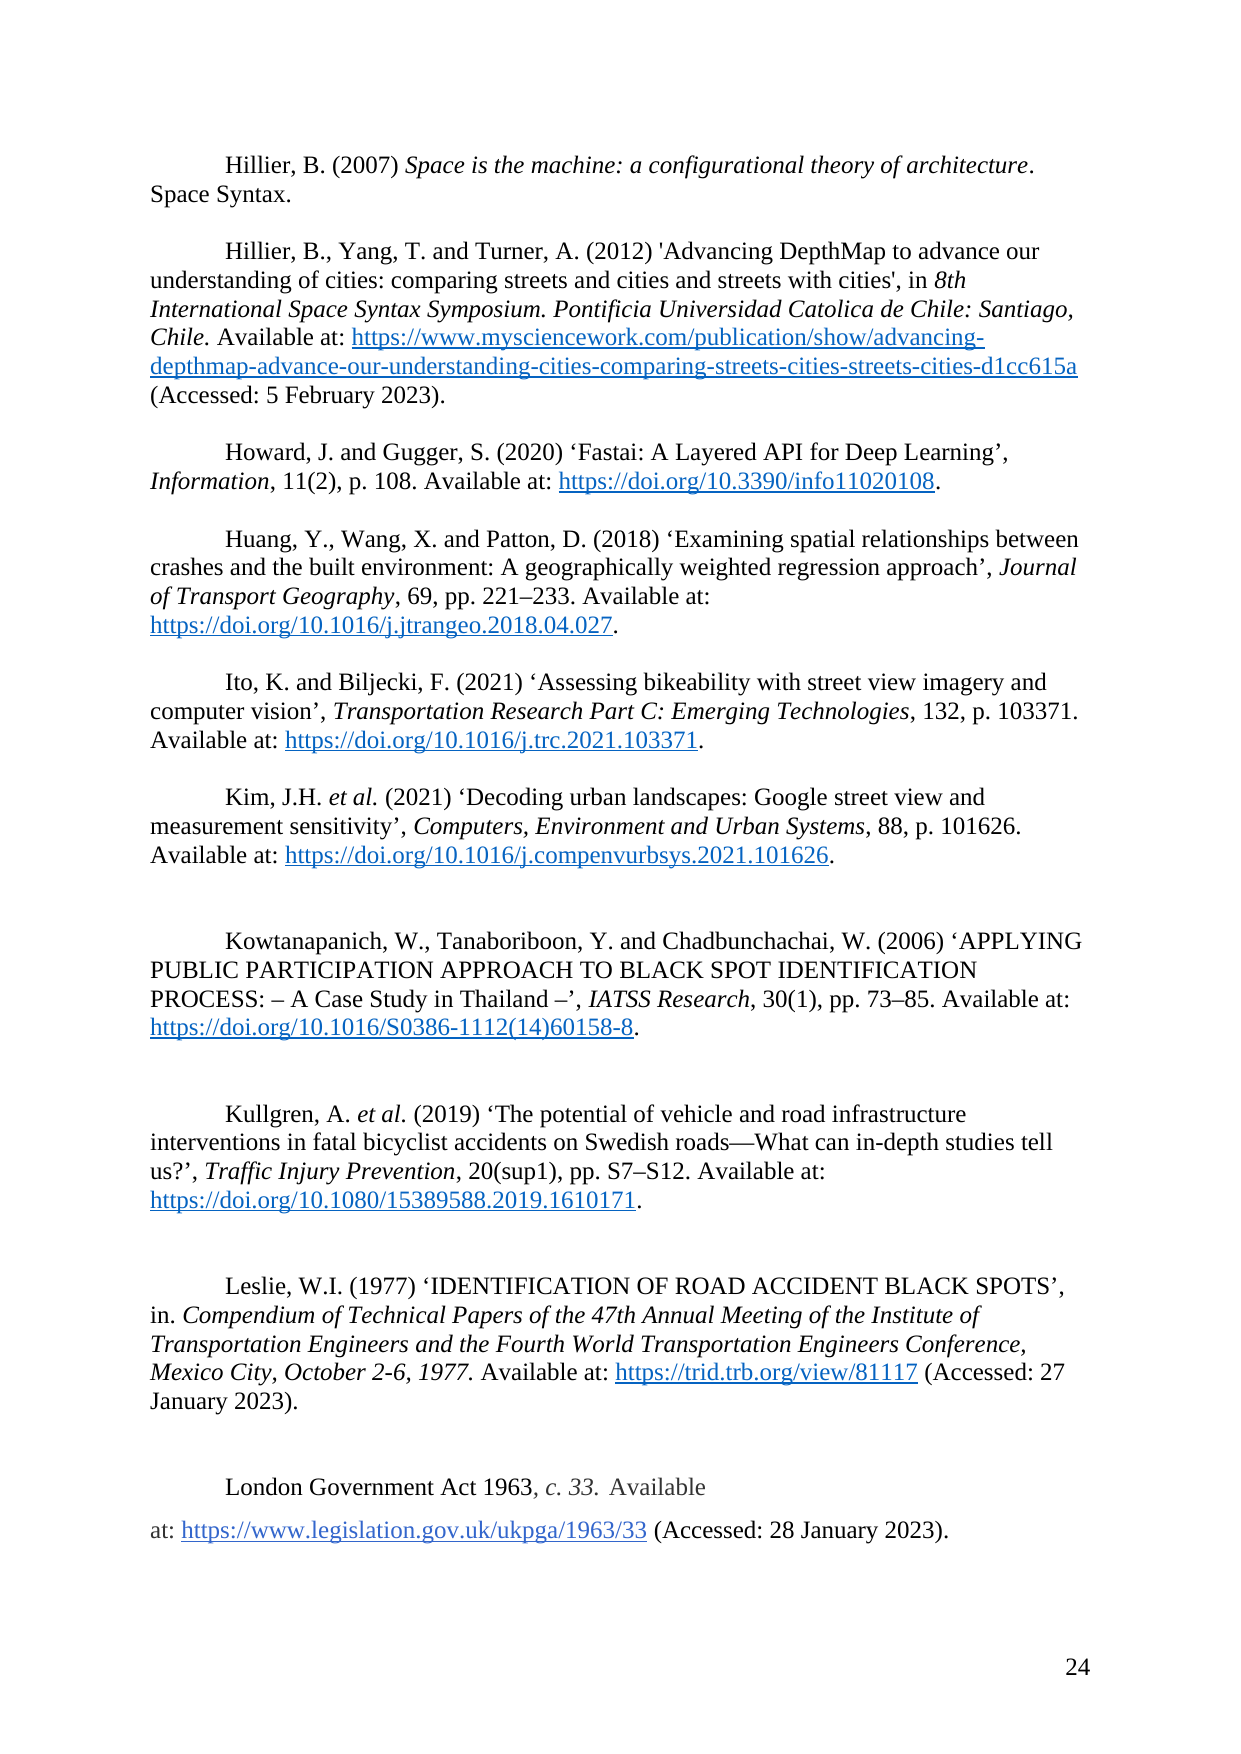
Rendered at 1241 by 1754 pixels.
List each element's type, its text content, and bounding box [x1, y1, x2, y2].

text London Government Act 1963, c. 33. Available at: https://www.legislation.gov.uk/ukpga/1963/33 (Accessed: 28 January 2023). [150, 1472, 1090, 1544]
text Hillier, B. (2007) Space is the machine: a configurational theory of architecture. Space Syntax. [150, 150, 1090, 207]
text Hillier, B., Yang, T. and Turner, A. (2012) 'Advancing DepthMap to advance our understanding of cities: comparing streets and cities and streets with cities', in 8th International Space Syntax Symposium. Pontificia Universidad Catolica de Chile: Santiago, Chile. Available at: https://www.mysciencework.com/publication/show/advancing-depthmap-advance-our-understanding-cities-comparing-streets-cities-streets-cities-d1cc615a (Accessed: 5 February 2023). [150, 236, 1090, 409]
text Howard, J. and Gugger, S. (2020) ‘Fastai: A Layered API for Deep Learning’, Information, 11(2), p. 108. Available at: https://doi.org/10.3390/info11020108. [150, 437, 1090, 495]
text Kullgren, A. et al. (2019) ‘The potential of vehicle and road infrastructure interventions in fatal bicyclist accidents on Swedish roads—What can in-depth studies tell us?’, Traffic Injury Prevention, 20(sup1), pp. S7–S12. Available at: https://doi.org/10.1080/15389588.2019.1610171. [150, 1099, 1090, 1214]
text Kowtanapanich, W., Tanaboriboon, Y. and Chadbunchachai, W. (2006) ‘APPLYING PUBLIC PARTICIPATION APPROACH TO BLACK SPOT IDENTIFICATION PROCESS: – A Case Study in Thailand –’, IATSS Research, 30(1), pp. 73–85. Available at: https://doi.org/10.1016/S0386-1112(14)60158-8. [150, 926, 1090, 1041]
text Leslie, W.I. (1977) ‘IDENTIFICATION OF ROAD ACCIDENT BLACK SPOTS’, in. Compendium of Technical Papers of the 47th Annual Meeting of the Institute of Transportation Engineers and the Fourth World Transportation Engineers Conference, Mexico City, October 2-6, 1977. Available at: https://trid.trb.org/view/81117 (Accessed: 27 January 2023). [150, 1271, 1090, 1415]
text Kim, J.H. et al. (2021) ‘Decoding urban landscapes: Google street view and measurement sensitivity’, Computers, Environment and Urban Systems, 88, p. 101626. Available at: https://doi.org/10.1016/j.compenvurbsys.2021.101626. [150, 782, 1090, 869]
text Huang, Y., Wang, X. and Patton, D. (2018) ‘Examining spatial relationships between crashes and the built environment: A geographically weighted regression approach’, Journal of Transport Geography, 69, pp. 221–233. Available at: https://doi.org/10.1016/j.jtrangeo.2018.04.027. [150, 524, 1090, 639]
text Ito, K. and Biljecki, F. (2021) ‘Assessing bikeability with street view imagery and computer vision’, Transportation Research Part C: Emerging Technologies, 132, p. 103371. Available at: https://doi.org/10.1016/j.trc.2021.103371. [150, 667, 1090, 754]
